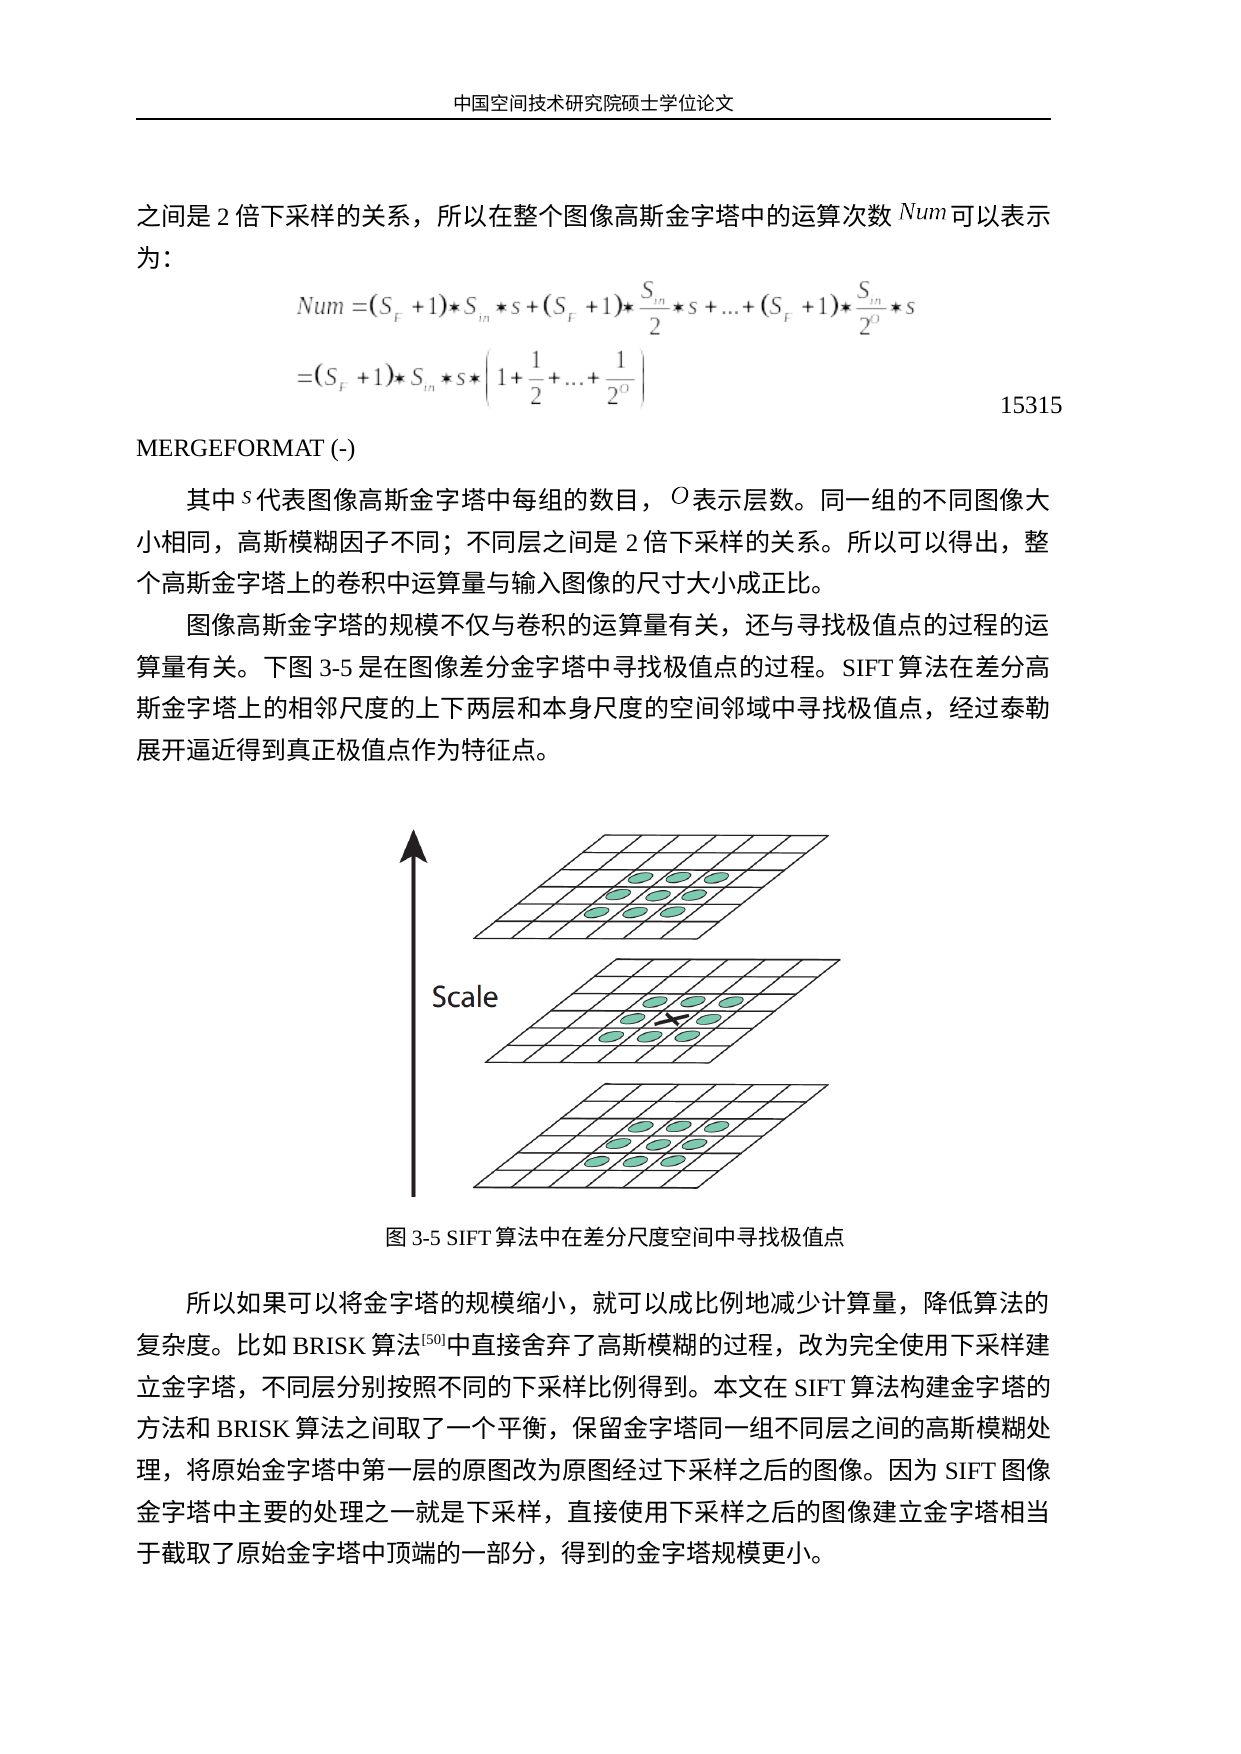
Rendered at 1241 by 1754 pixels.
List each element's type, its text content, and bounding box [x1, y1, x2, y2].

text 式3-2中、分别表示卷积运算中输入图像的面积和卷积模板的面积。所以输入图像的面积大小与图像高斯卷积的运算量成正比，而图像高斯金字塔中不同层之间是2倍下采样的关系，所以在整个图像高斯金字塔中的运算次数可以表示为： [136, 192, 1051, 276]
subtitle 图3-5 SIFT算法中在差分尺度空间中寻找极值点 [136, 1225, 1051, 1250]
text 其中代表图像高斯金字塔中每组的数目，表示层数。同一组的不同图像大小相同，高斯模糊因子不同；不同层之间是2倍下采样的关系。所以可以得出，整个高斯金字塔上的卷积中运算量与输入图像的尺寸大小成正比。 [136, 476, 1051, 601]
text 所以如果可以将金字塔的规模缩小，就可以成比例地减少计算量，降低算法的复杂度。比如BRISK算法[50]中直接舍弃了高斯模糊的过程，改为完全使用下采样建立金字塔，不同层分别按照不同的下采样比例得到。本文在SIFT算法构建金字塔的方法和BRISK算法之间取了一个平衡，保留金字塔同一组不同层之间的高斯模糊处理，将原始金字塔中第一层的原图改为原图经过下采样之后的图像。因为SIFT图像金字塔中主要的处理之一就是下采样，直接使用下采样之后的图像建立金字塔相当于截取了原始金字塔中顶端的一部分，得到的金字塔规模更小。 [136, 1279, 1051, 1571]
text 图像高斯金字塔的规模不仅与卷积的运算量有关，还与寻找极值点的过程的运算量有关。下图3-5是在图像差分金字塔中寻找极值点的过程。SIFT算法在差分高斯金字塔上的相邻尺度的上下两层和本身尺度的空间邻域中寻找极值点，经过泰勒展开逼近得到真正极值点作为特征点。 [136, 601, 1051, 768]
